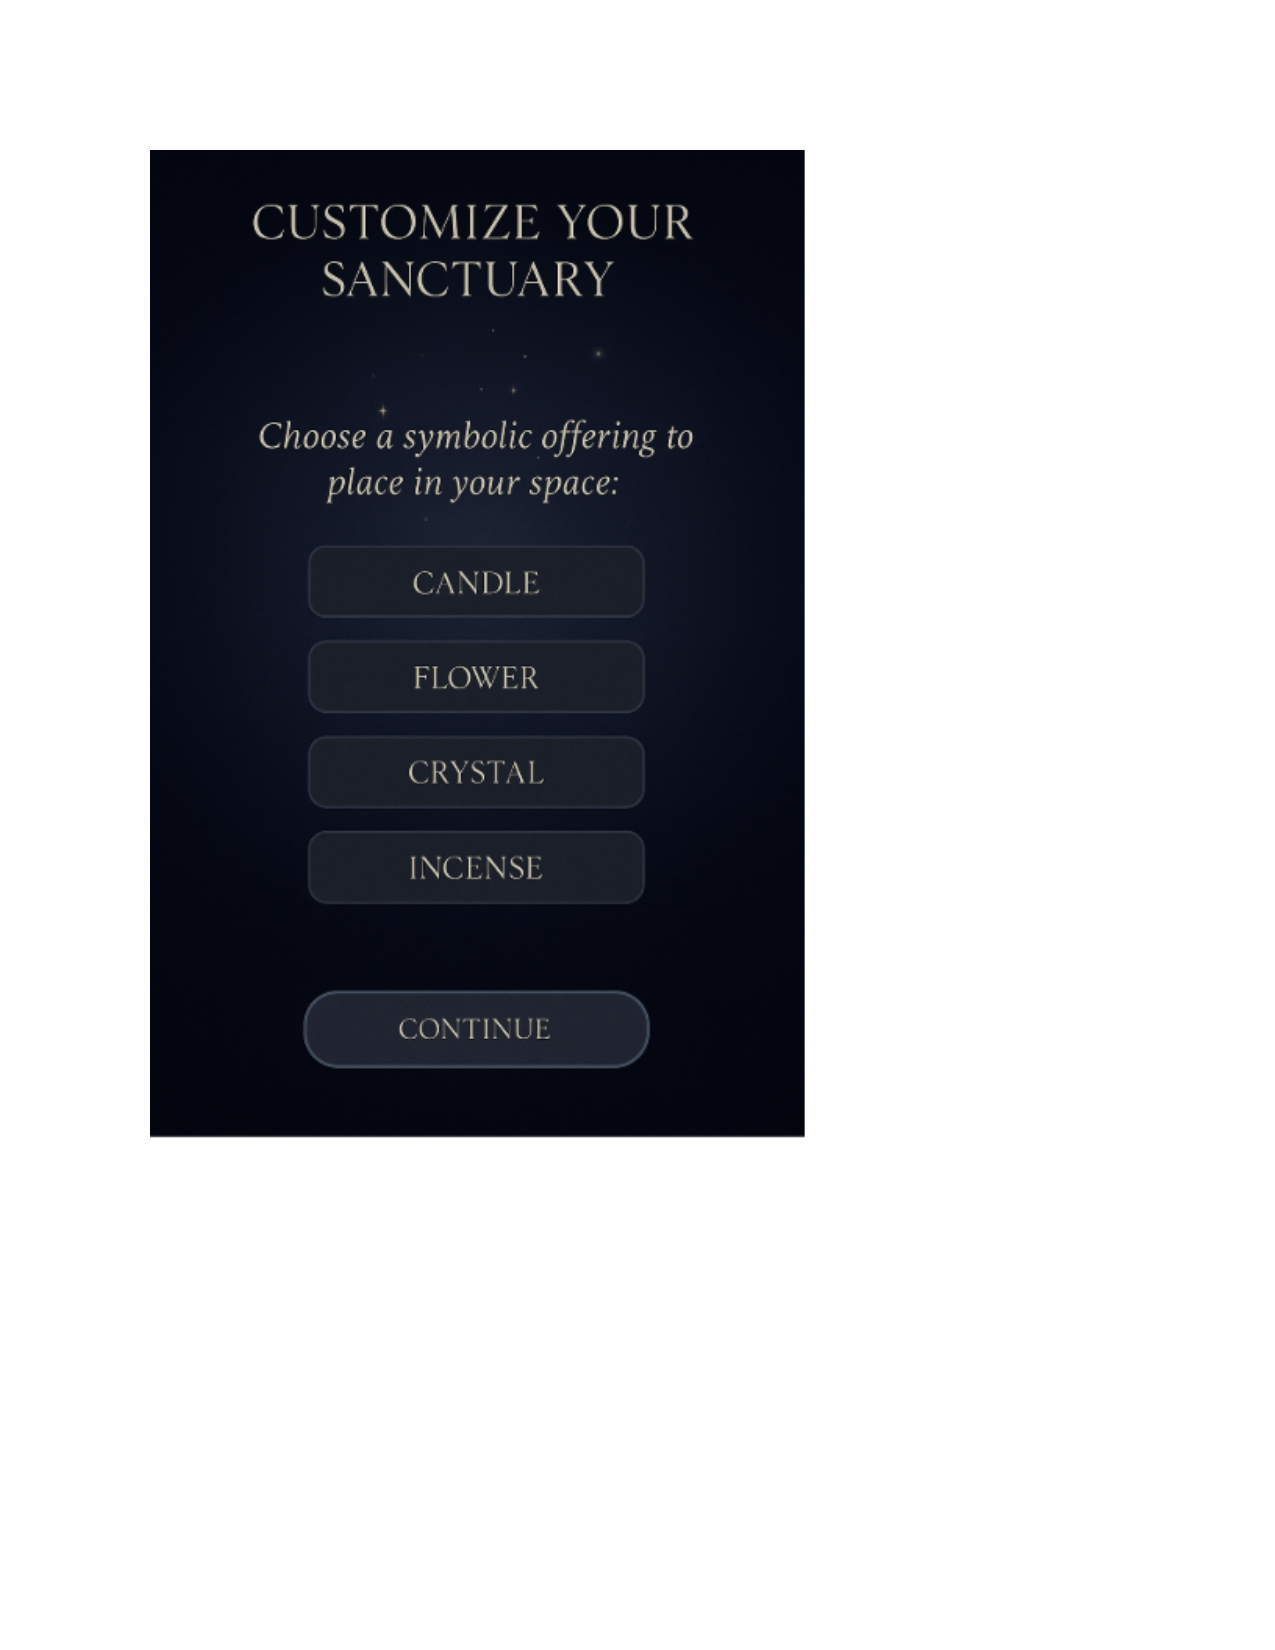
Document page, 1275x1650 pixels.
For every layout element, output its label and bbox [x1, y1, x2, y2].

picture [150, 150, 805, 1139]
